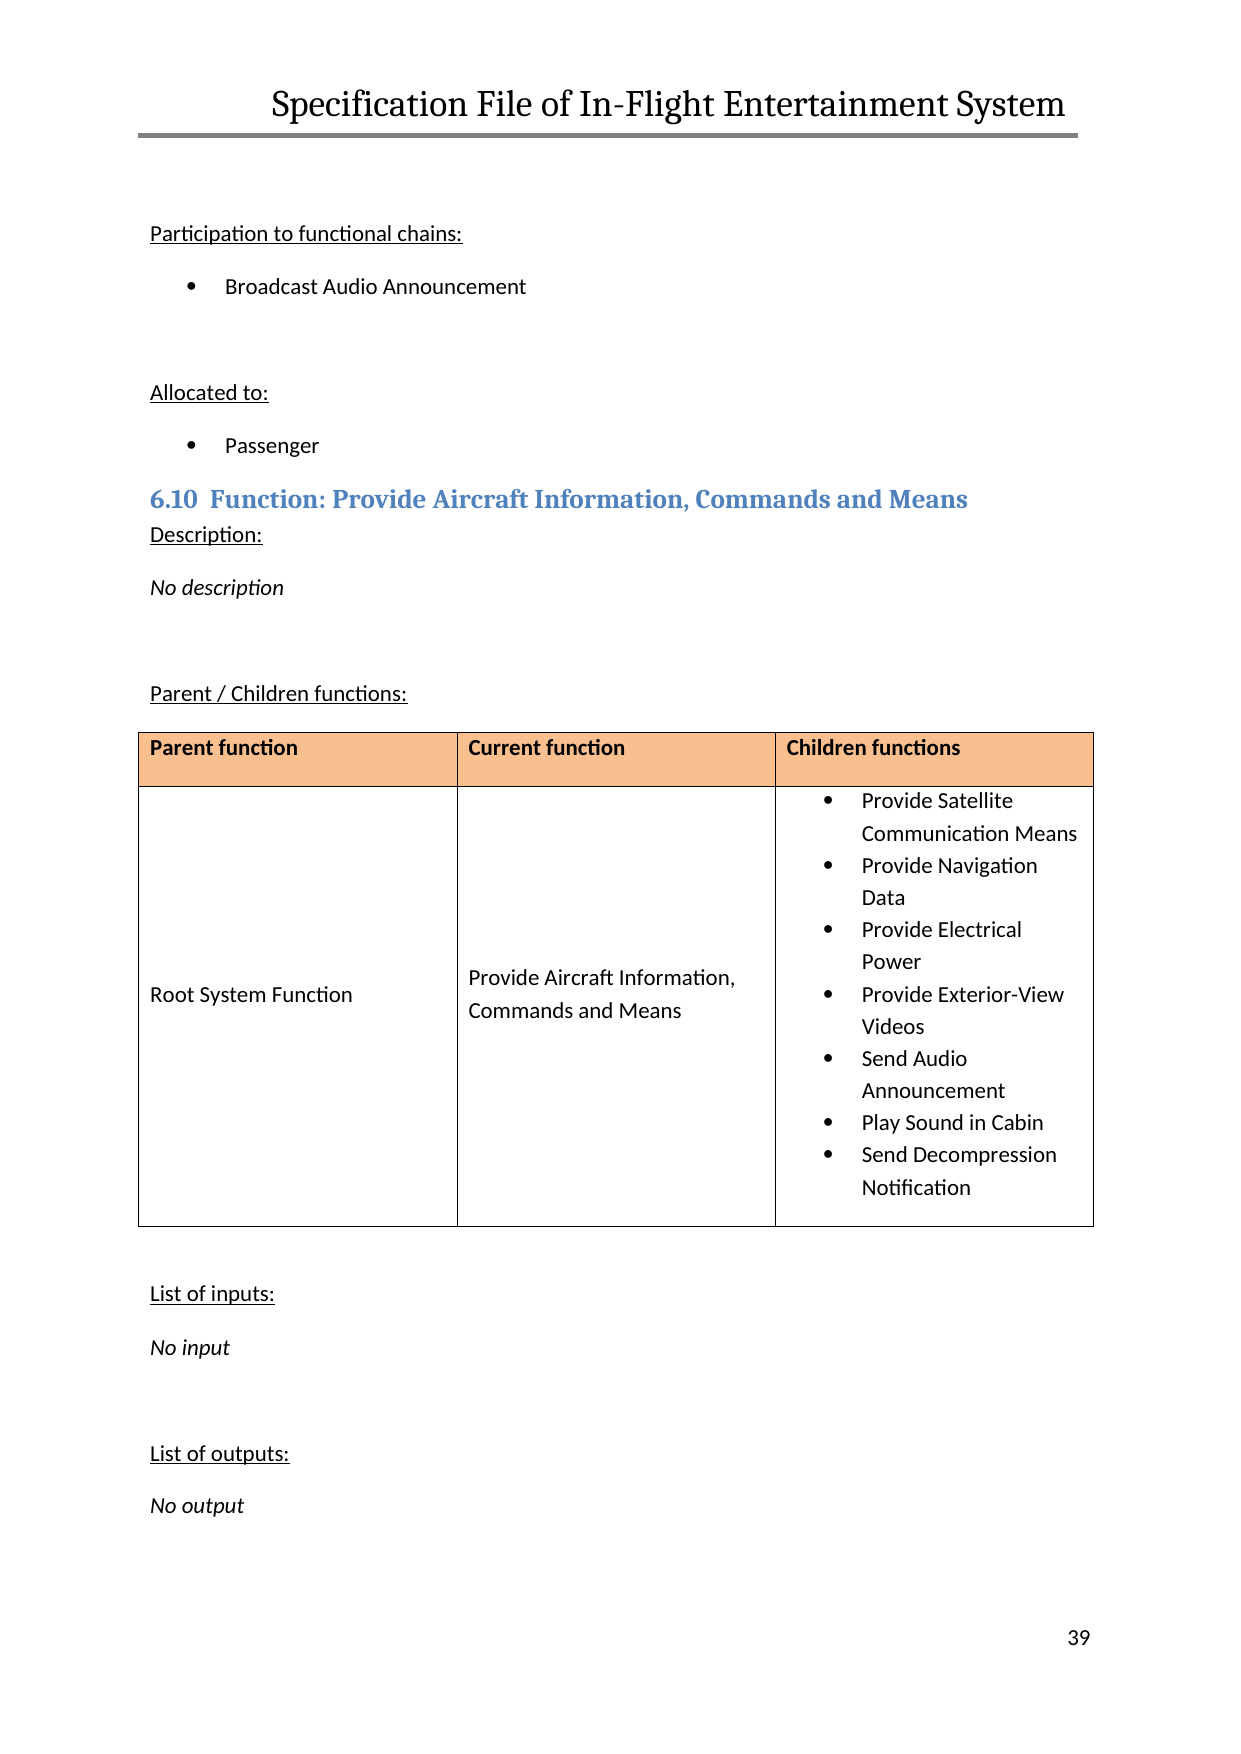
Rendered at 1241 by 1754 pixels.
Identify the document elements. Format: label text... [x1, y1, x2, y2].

text No output [150, 1492, 1090, 1520]
list Broadcast Audio Announcement [187, 272, 1090, 300]
table_cell Provide Satellite Communication Means Provide Navigation Data Provide Electrical Power Provide Exterior-View Videos Send Audio Announcement Play Sound in Cabin Send Decompression Notification [776, 787, 1093, 1226]
text No description [150, 573, 1090, 601]
text Allocated to: [150, 378, 1090, 406]
table_cell Provide Aircraft Information, Commands and Means [458, 787, 775, 1226]
text No input [150, 1333, 1090, 1361]
text Participation to functional chains: [150, 219, 1090, 247]
text List of outputs: [150, 1439, 1090, 1467]
subtitle Function: Provide Aircraft Information, Commands and Means [150, 484, 1090, 515]
text Description: [150, 520, 1090, 548]
table_cell Root System Function [139, 787, 457, 1226]
table_header Parent function [139, 733, 457, 786]
text Parent / Children functions: [150, 679, 1090, 707]
table_header Current function [458, 733, 775, 786]
text List of inputs: [150, 1279, 1090, 1308]
table_header Children functions [776, 733, 1093, 786]
list Passenger [187, 431, 1090, 459]
